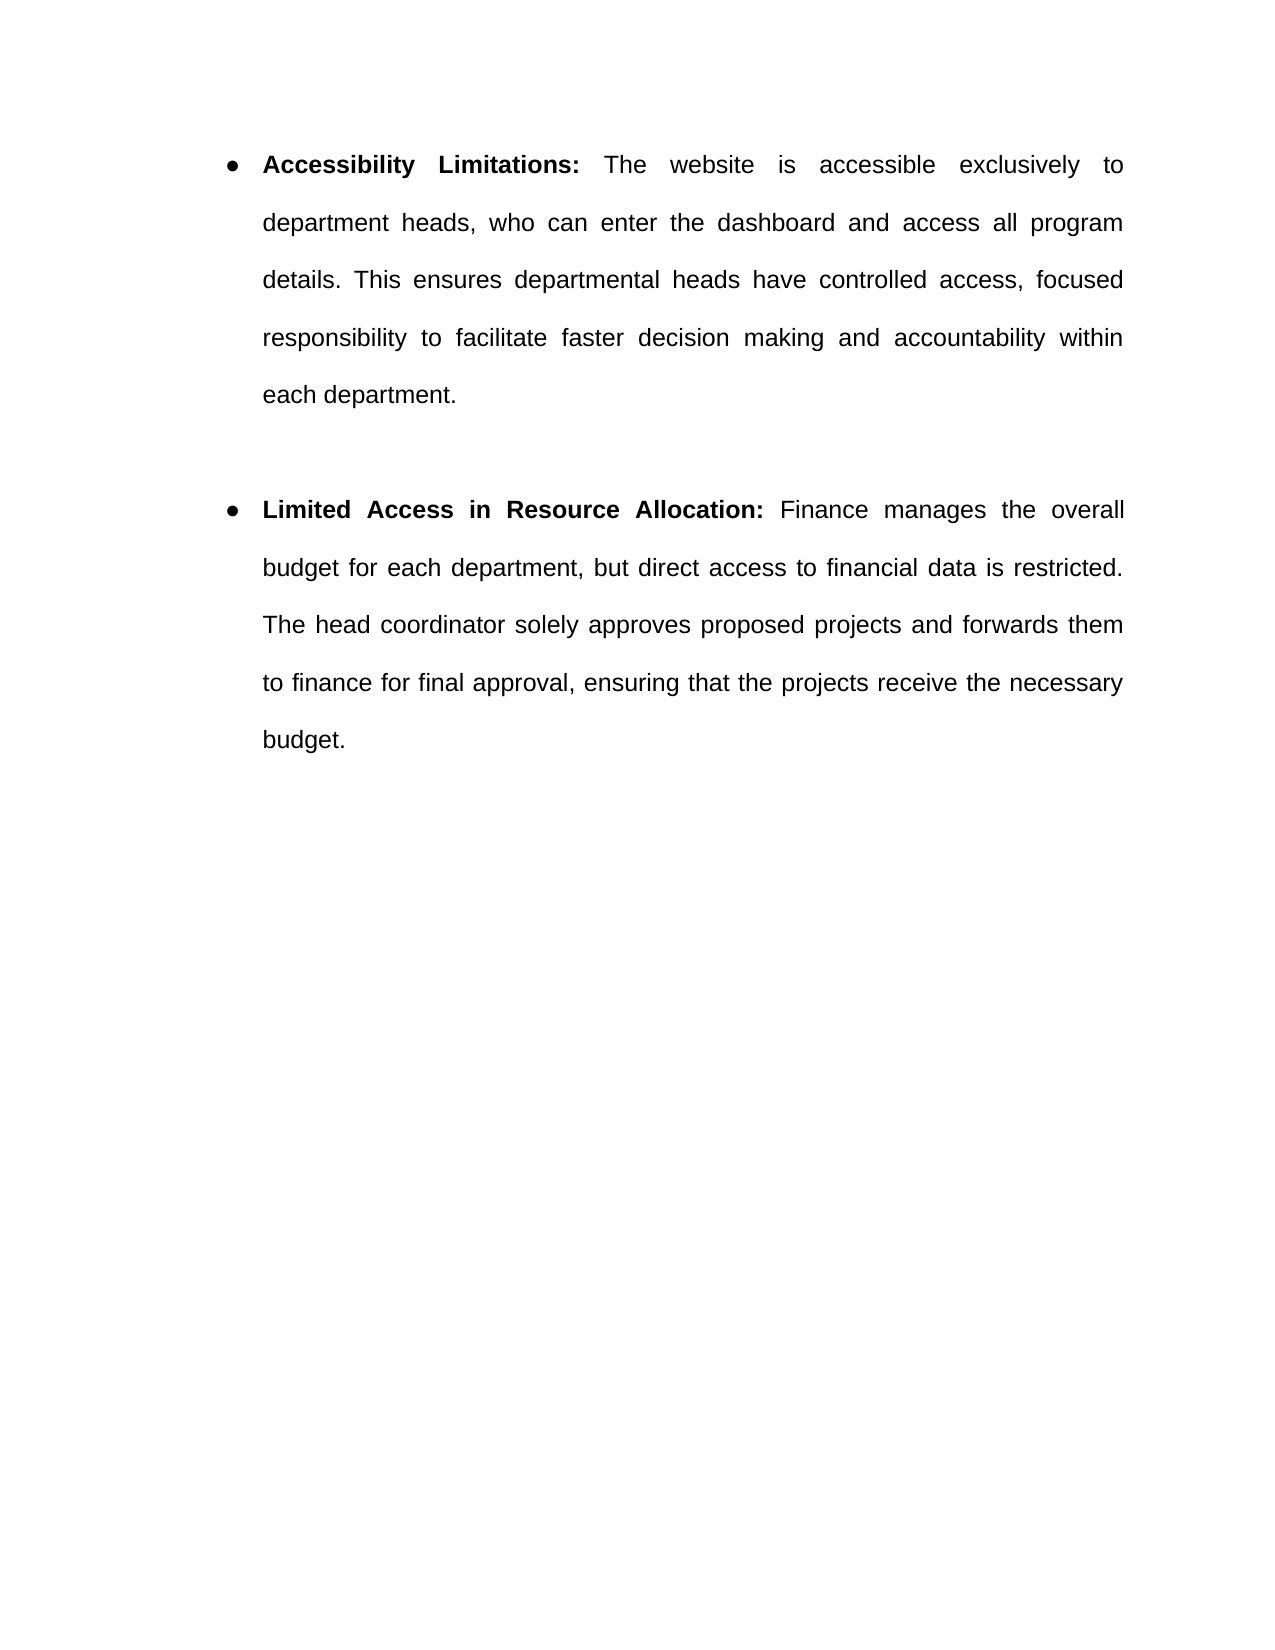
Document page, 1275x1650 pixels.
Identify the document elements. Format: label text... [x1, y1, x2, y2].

list Accessibility Limitations: The website is accessible exclusively to department heads, who can enter the dashboard and access all program details. This ensures departmental heads have controlled access, focused responsibility to facilitate faster decision making and accountability within each department. [225, 150, 1125, 409]
list Limited Access in Resource Allocation: Finance manages the overall budget for each department, but direct access to financial data is restricted. The head coordinator solely approves proposed projects and forwards them to finance for final approval, ensuring that the projects receive the necessary budget. [225, 495, 1125, 754]
